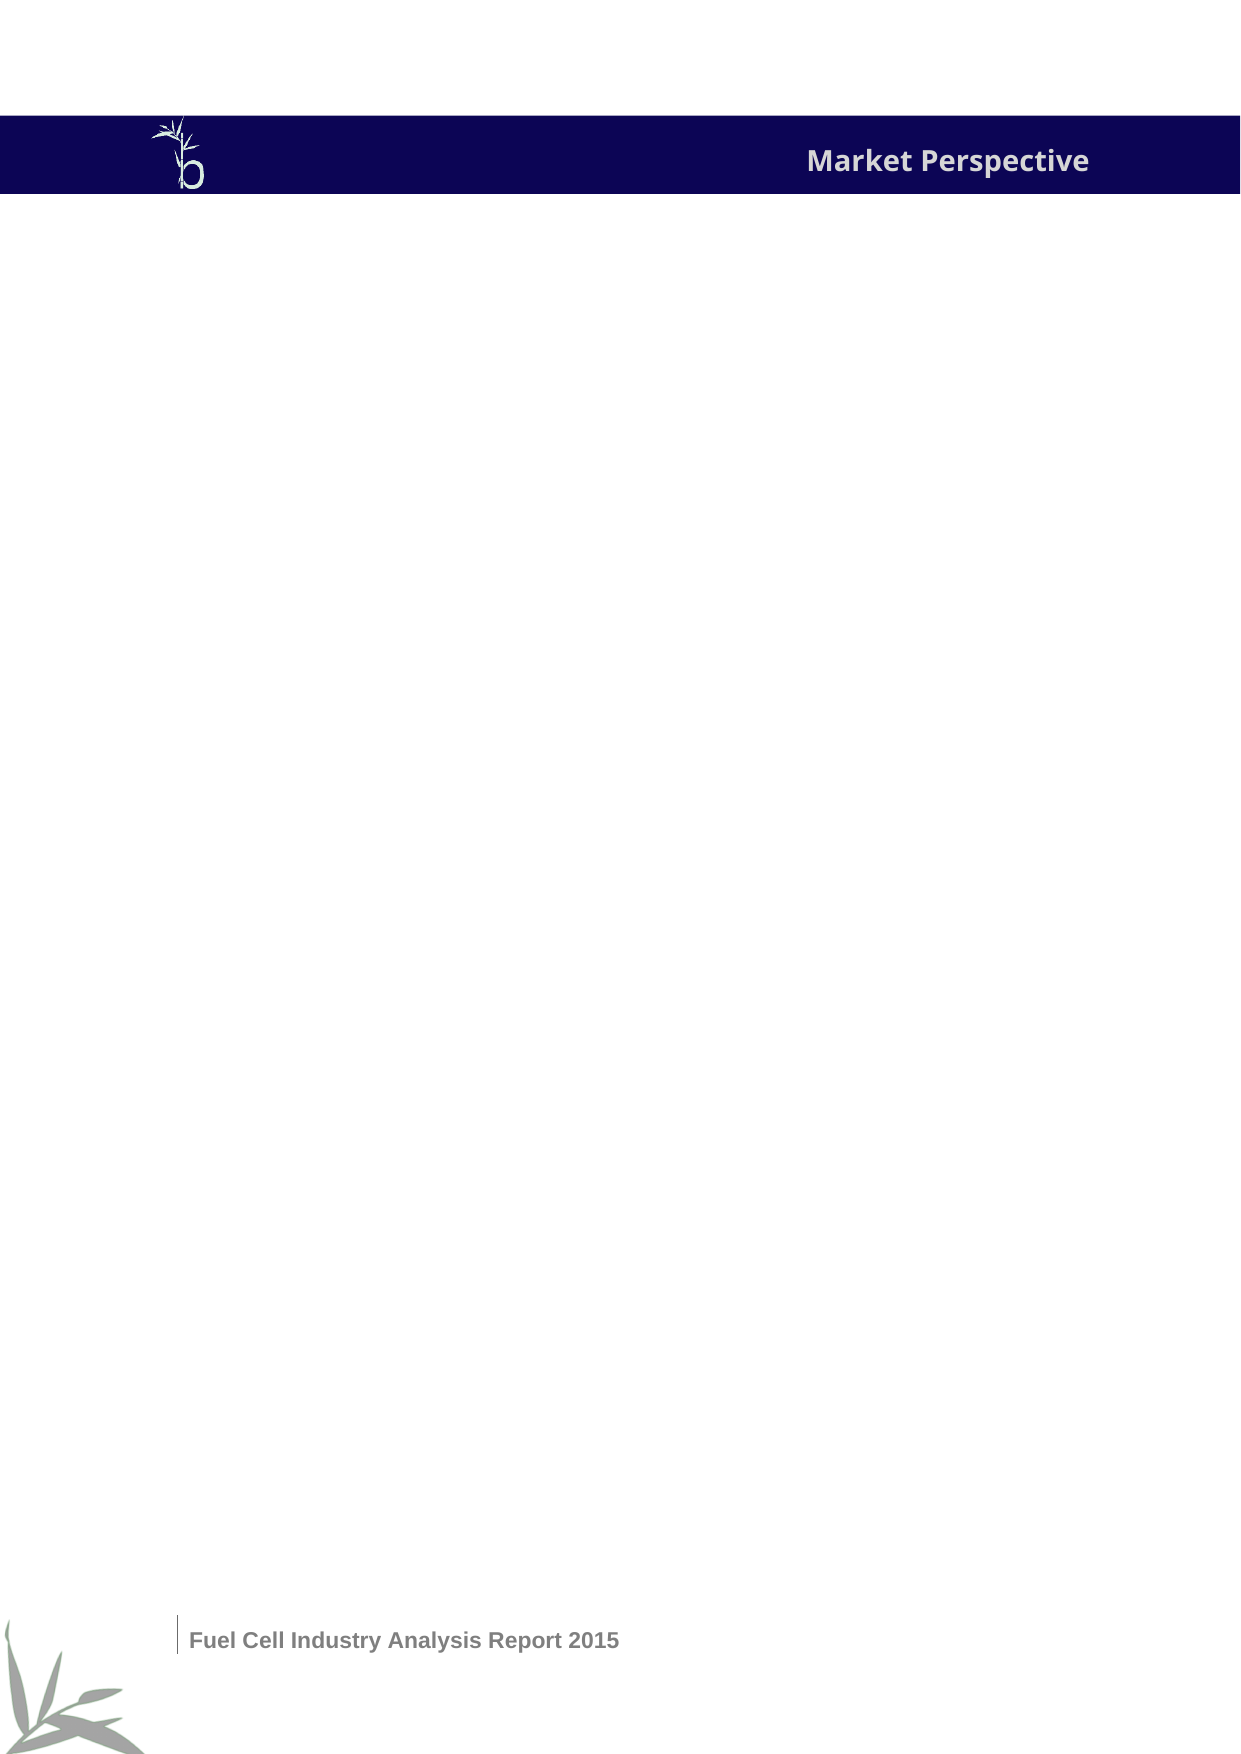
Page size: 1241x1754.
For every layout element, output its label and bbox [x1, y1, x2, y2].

picture [0, 1619, 170, 1754]
